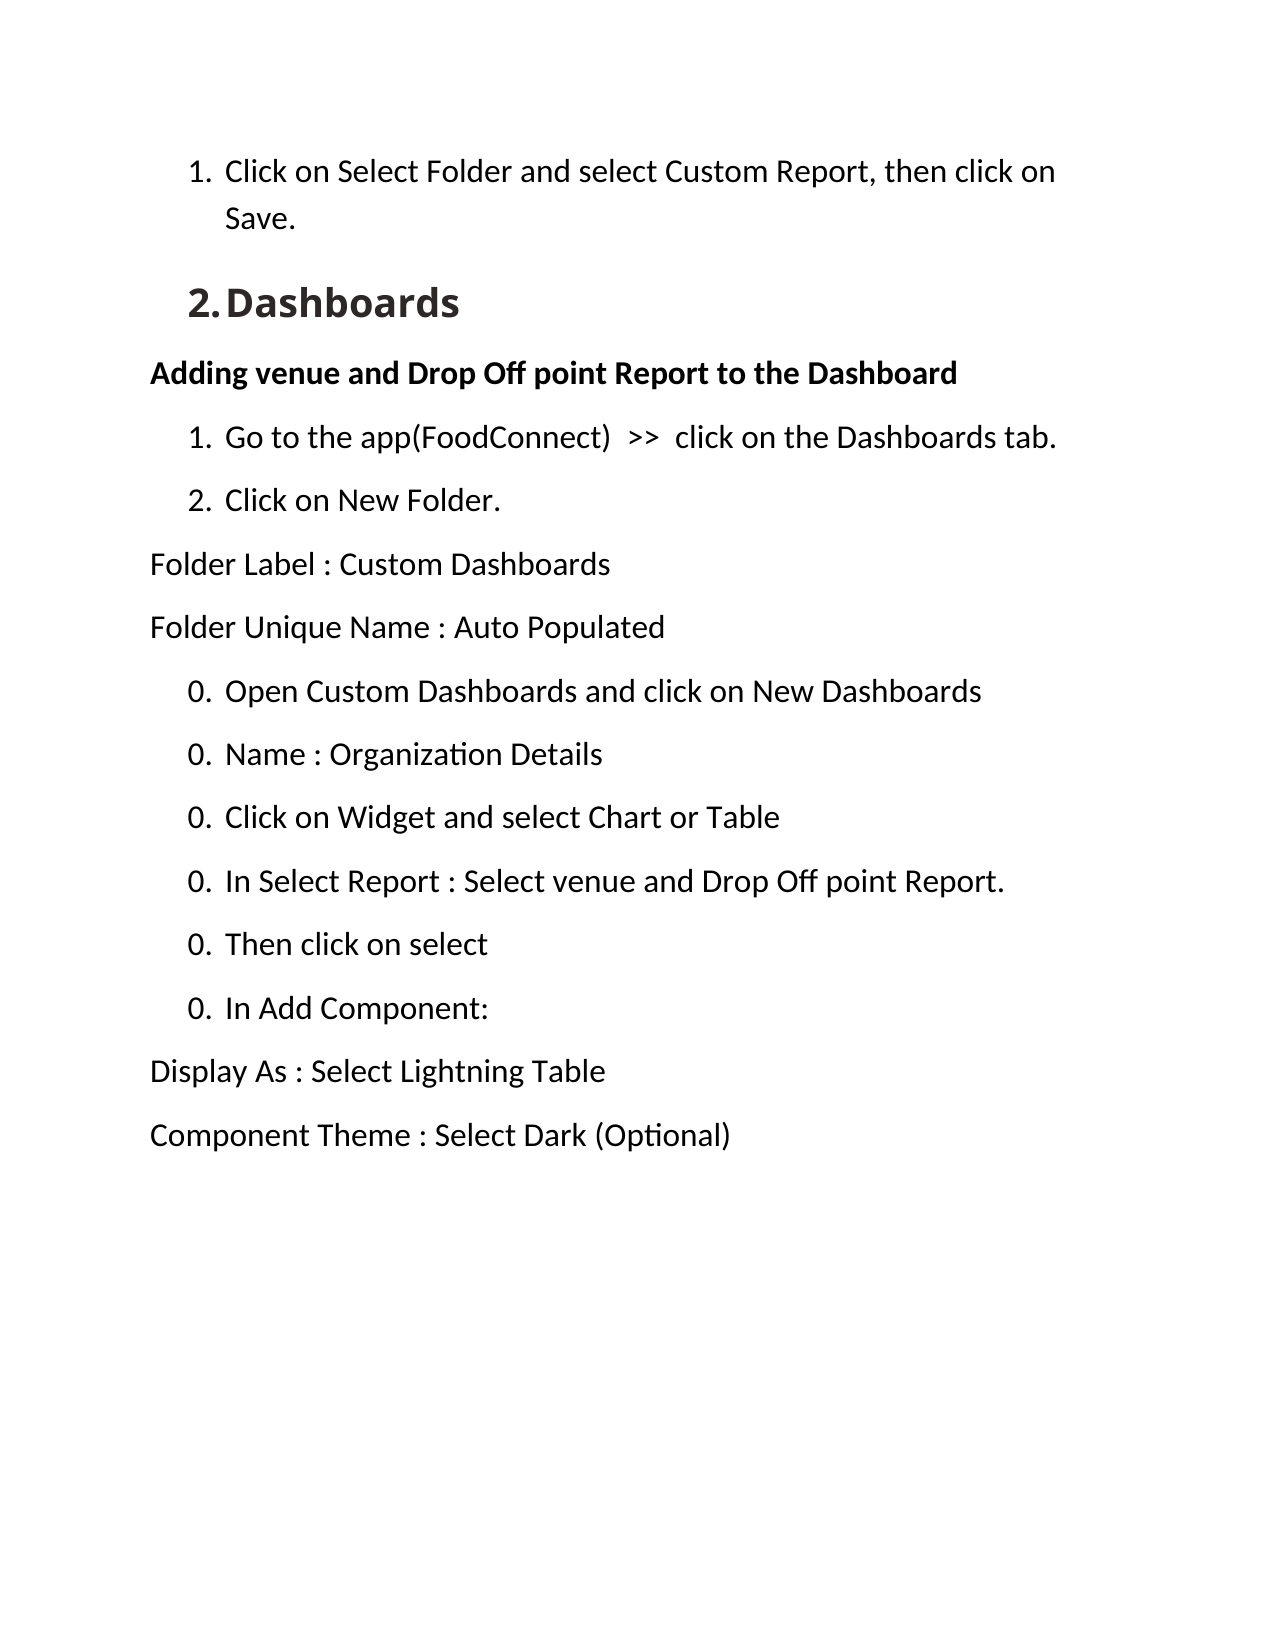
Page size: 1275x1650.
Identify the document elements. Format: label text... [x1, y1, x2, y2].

list Name : Organization Details [187, 733, 1125, 774]
list Click on New Folder. [187, 479, 1125, 520]
text Adding venue and Drop Off point Report to the Dashboard [150, 352, 1125, 393]
text Component Theme : Select Dark (Optional) [150, 1114, 1125, 1154]
list Open Custom Dashboards and click on New Dashboards [187, 669, 1125, 710]
list Click on Select Folder and select Custom Report, then click on Save. [187, 150, 1125, 237]
list Go to the app(FoodConnect) >> click on the Dashboards tab. [187, 416, 1125, 457]
list In Select Report : Select venue and Drop Off point Report. [187, 860, 1125, 901]
list Click on Widget and select Chart or Table [187, 796, 1125, 837]
text Display As : Select Lightning Table [150, 1050, 1125, 1091]
list Then click on select [187, 923, 1125, 964]
list Dashboards [187, 275, 1125, 329]
text Folder Unique Name : Auto Populated [150, 606, 1125, 647]
text Folder Label : Custom Dashboards [150, 543, 1125, 583]
list In Add Component: [187, 987, 1125, 1027]
